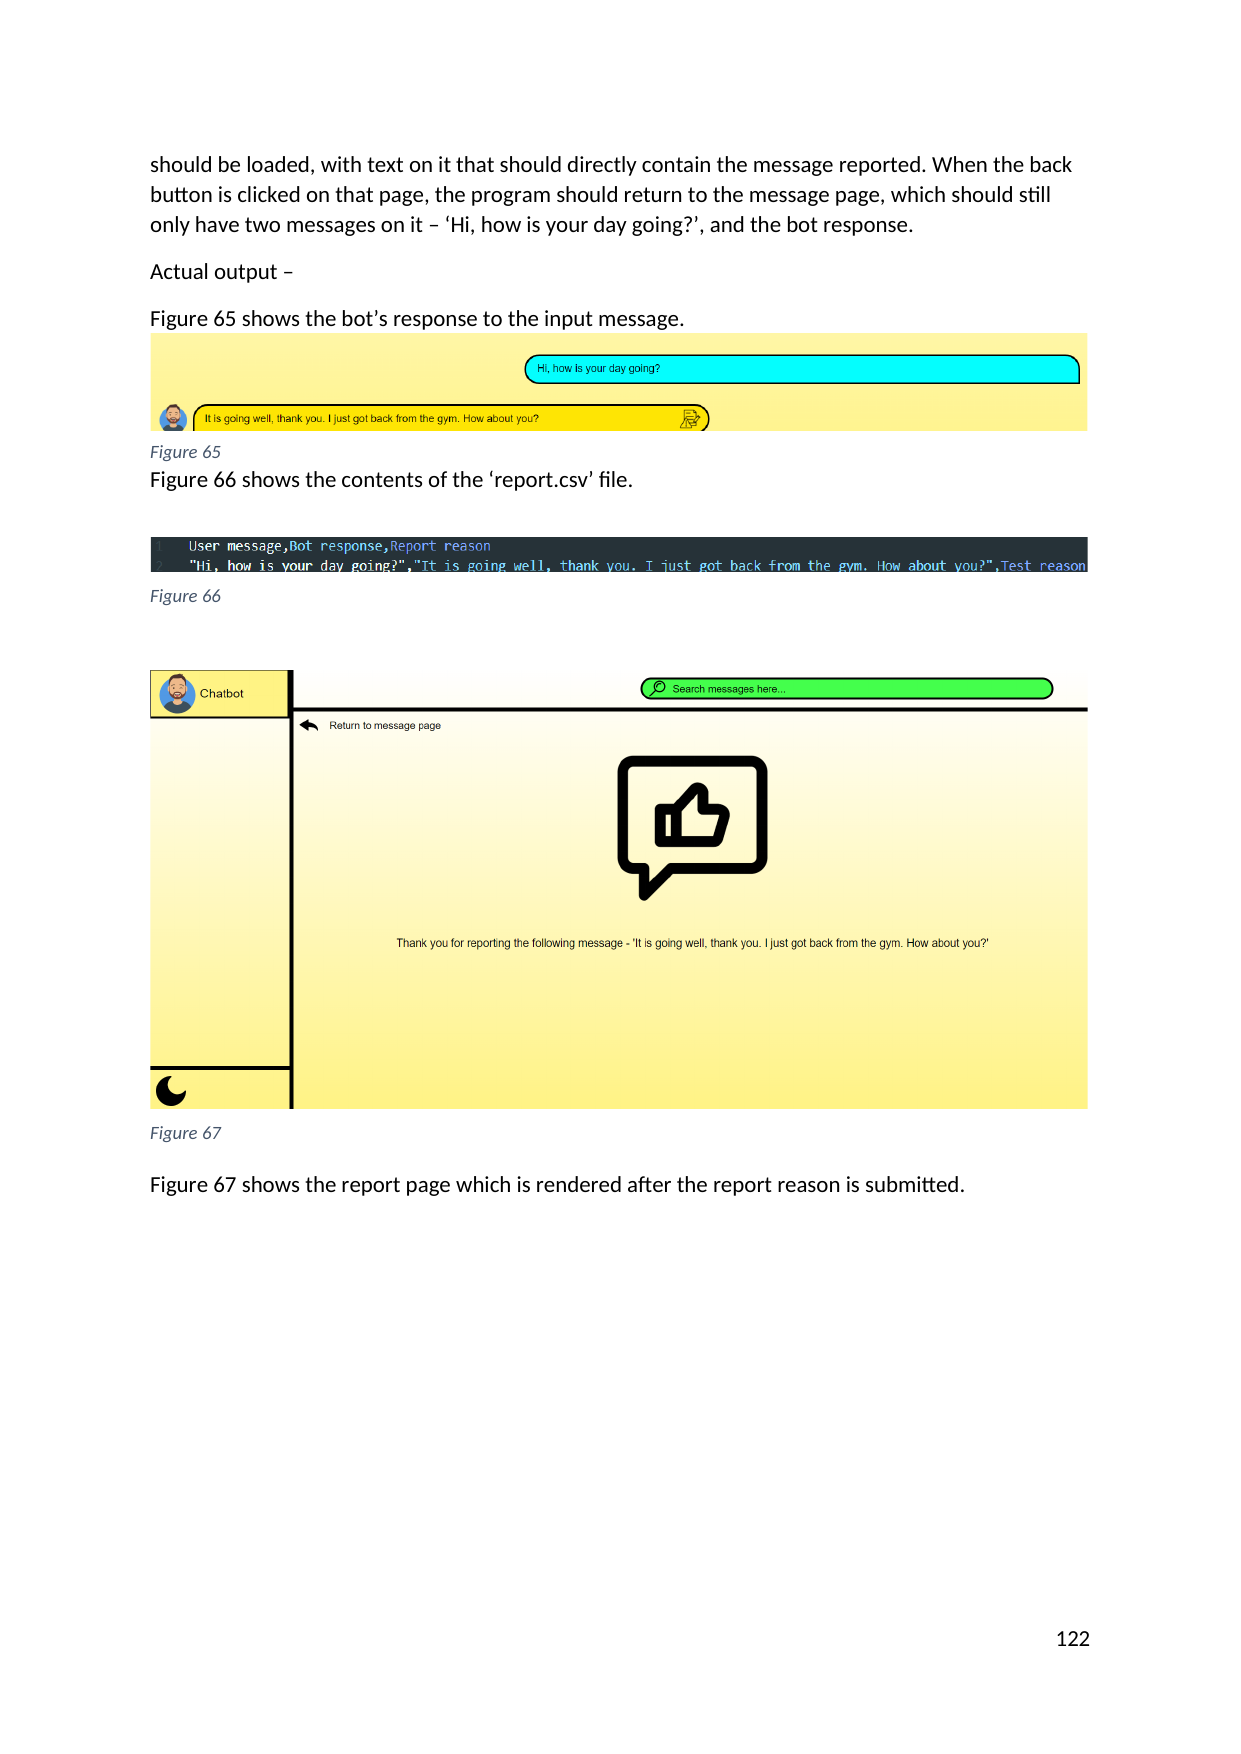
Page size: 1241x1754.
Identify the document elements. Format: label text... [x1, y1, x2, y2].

text Input – I will enter the message ‘Hi, how is your day going?’ to the bot, once it responds, I will click on the report icon for the bot’s message and enter the string ‘Test reason’ into the text box for entering a report reason that will be inside the pop-up box. Then if the report page loads, I will click the back button which should appear at the top of the page. [150, 150, 1090, 269]
text Figure 65 shows the report page which is rendered after the report reason is submitted. [150, 752, 1090, 813]
picture [150, 825, 1087, 860]
text Figure 63 shows the bot’s response to the input message. [150, 593, 1090, 621]
text Figure 64 shows the contents of the ‘report.csv’ file. [150, 639, 1090, 717]
picture [150, 893, 1087, 1331]
text Expected output – when the I enter a reason into the text box and hit enter, three things should happen. First of all, as the report CSV file does not already exist, the program should create one with the appropriate header row (User message, bot response, report reason). The program should then write the user message ‘Hi, how is your day going?’, the bot’s response to that message, and the report reason ‘Test reason’ to the CSV file in the line below the header row. Finally, the report page should be loaded, with text on it that should directly contain the message reported. When the back button is clicked on that page, the program should return to the message page, which should still only have two messages on it – ‘Hi, how is your day going?’, and the bot response. [150, 287, 1090, 527]
text Actual output – [150, 546, 1090, 574]
